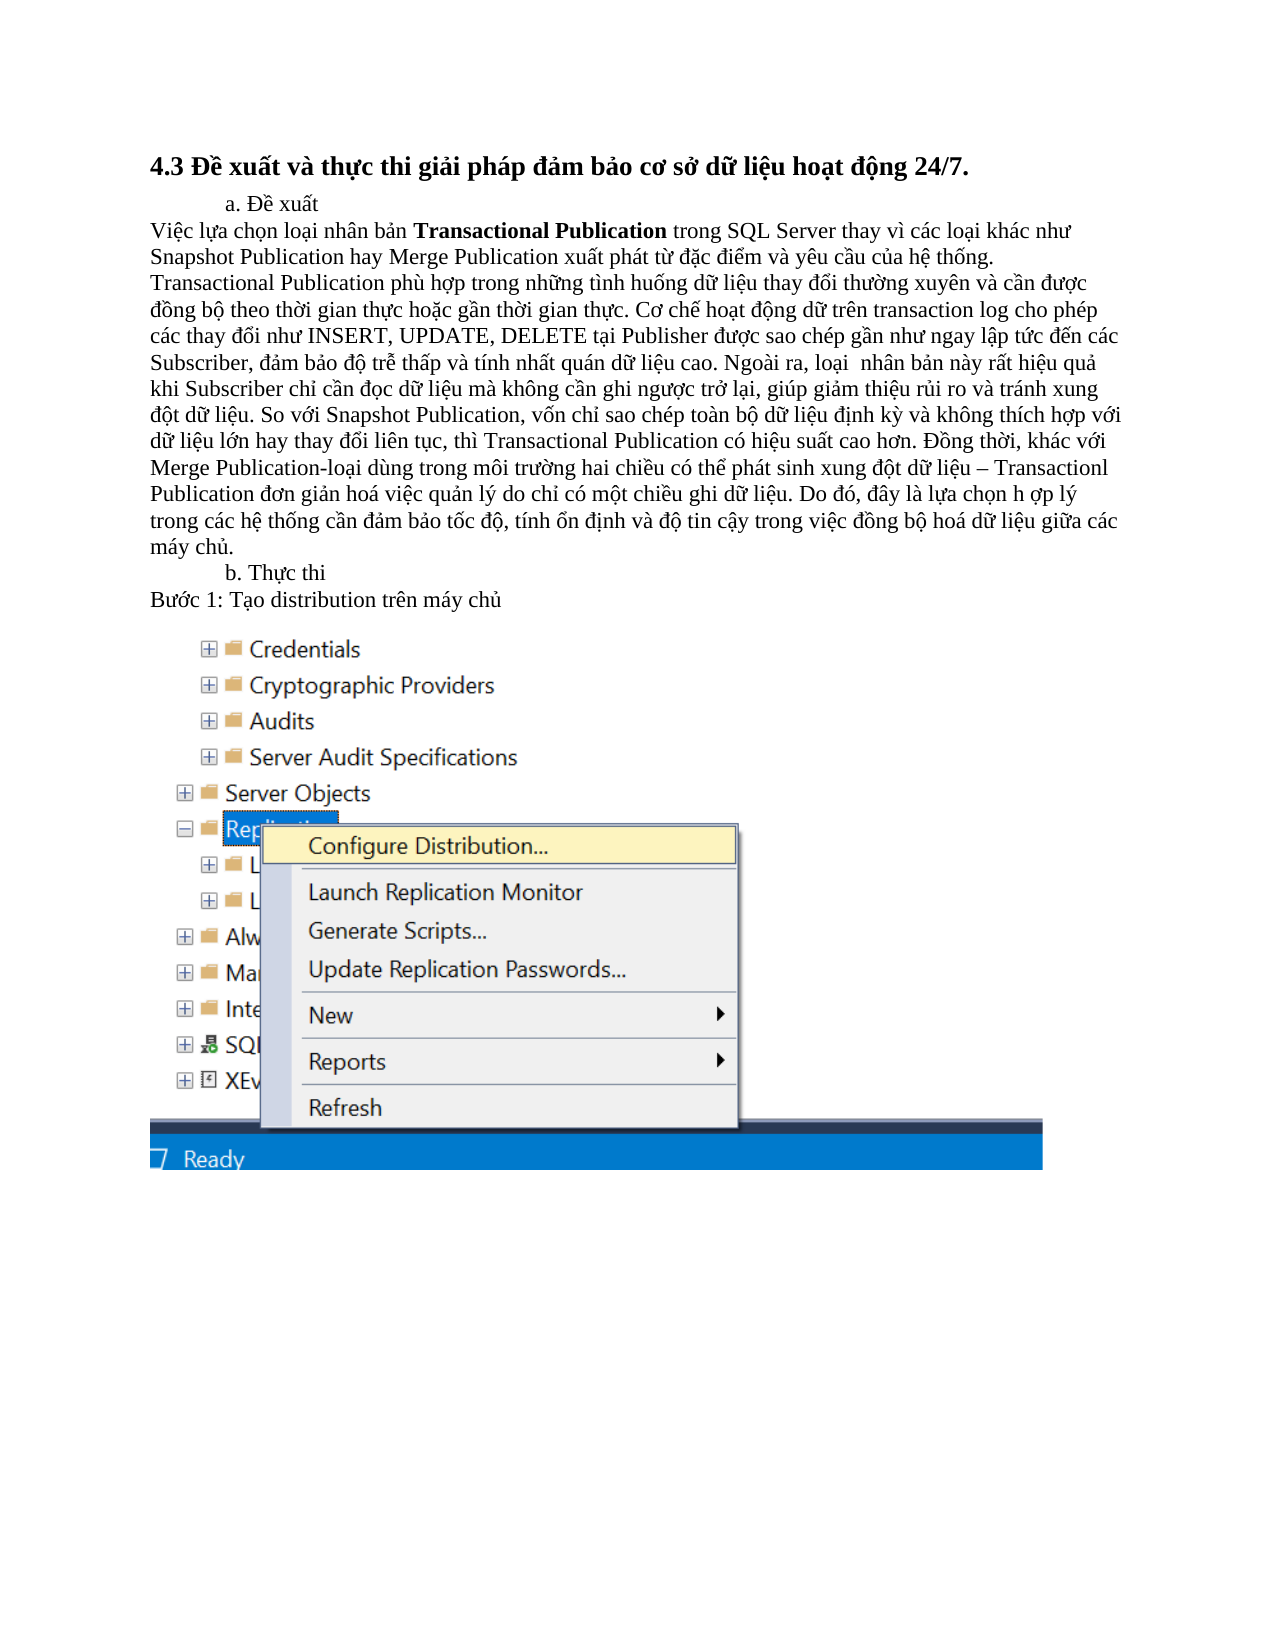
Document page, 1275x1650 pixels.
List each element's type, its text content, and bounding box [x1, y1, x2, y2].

text a. Đề xuất [150, 190, 1125, 217]
text Bước 1: Tạo distribution trên máy chủ [150, 586, 1125, 612]
text b. Thực thi [150, 559, 1125, 586]
subtitle 4.3 Đề xuất và thực thi giải pháp đảm bảo cơ sở dữ liệu hoạt động 24/7. [150, 150, 1125, 181]
picture [150, 628, 1043, 1170]
text Việc lựa chọn loại nhân bản Transactional Publication trong SQL Server thay vì các loại khác như Snapshot Publication hay Merge Publication xuất phát từ đặc điểm và yêu cầu của hệ thống. Transactional Publication phù hợp trong những tình huống dữ liệu thay đổi thường xuyên và cần được đồng bộ theo thời gian thực hoặc gần thời gian thực. Cơ chế hoạt động dữ trên transaction log cho phép các thay đổi như INSERT, UPDATE, DELETE tại Publisher được sao chép gần như ngay lập tức đến các Subscriber, đảm bảo độ trễ thấp và tính nhất quán dữ liệu cao. Ngoài ra, loại nhân bản này rất hiệu quả khi Subscriber chỉ cần đọc dữ liệu mà không cần ghi ngược trở lại, giúp giảm thiệu rủi ro và tránh xung đột dữ liệu. So với Snapshot Publication, vốn chỉ sao chép toàn bộ dữ liệu định kỳ và không thích hợp với dữ liệu lớn hay thay đổi liên tục, thì Transactional Publication có hiệu suất cao hơn. Đồng thời, khác với Merge Publication-loại dùng trong môi trường hai chiều có thể phát sinh xung đột dữ liệu – Transactionl Publication đơn giản hoá việc quản lý do chỉ có một chiều ghi dữ liệu. Do đó, đây là lựa chọn h ợp lý trong các hệ thống cần đảm bảo tốc độ, tính ổn định và độ tin cậy trong việc đồng bộ hoá dữ liệu giữa các máy chủ. [150, 217, 1125, 559]
